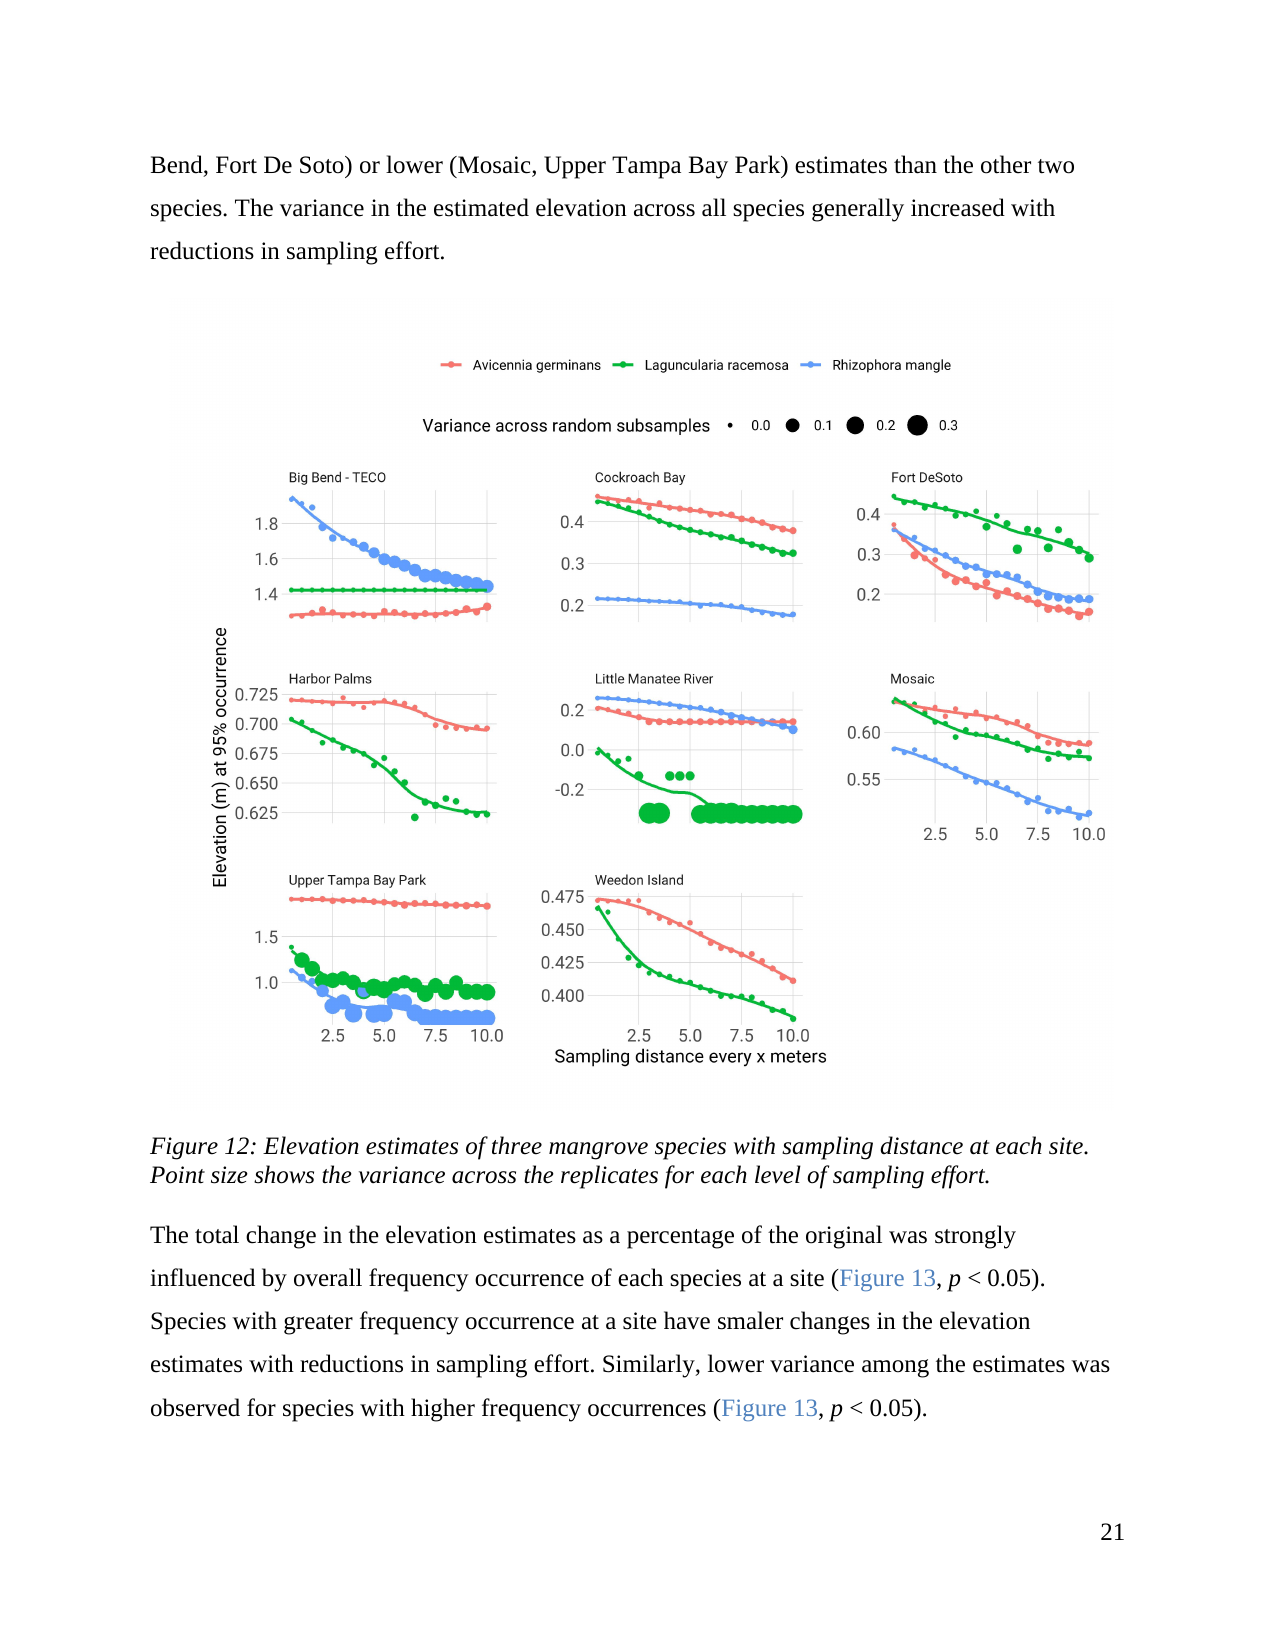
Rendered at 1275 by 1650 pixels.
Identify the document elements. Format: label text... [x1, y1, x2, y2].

picture [168, 298, 1114, 1111]
table_header Figure 12: Elevation estimates of three mangrove species with sampling distance at each site. Point size shows the variance across the replicates for each level of sampling effort. [139, 298, 1114, 1201]
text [150, 150, 1125, 265]
text The total change in the elevation estimates as a percentage of the original was strongly influenced by overall frequency occurrence of each species at a site (Figure 13, p < 0.05). Species with greater frequency occurrence at a site have smaler changes in the elevation estimates with reductions in sampling effort. Similarly, lower variance among the estimates was observed for species with higher frequency occurrences (Figure 13, p < 0.05). [150, 1220, 1125, 1421]
